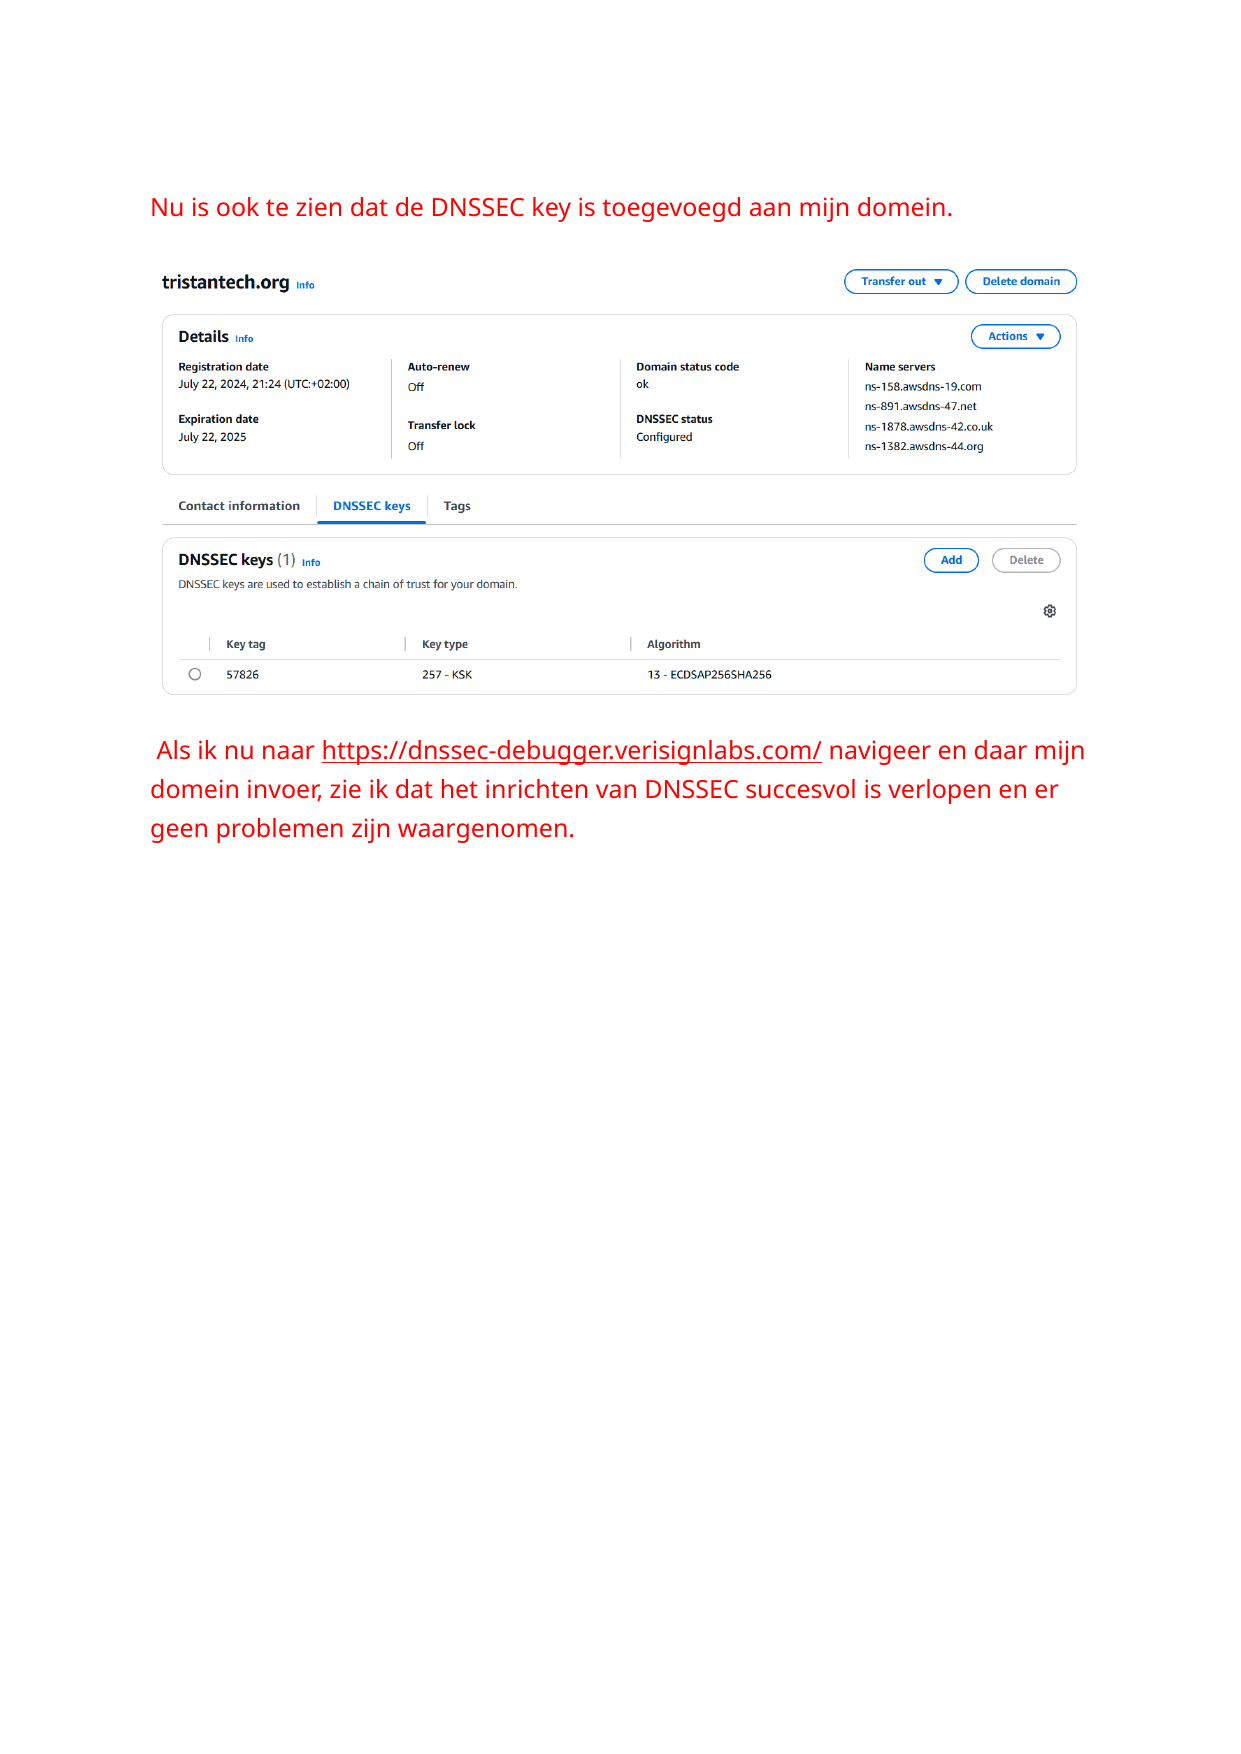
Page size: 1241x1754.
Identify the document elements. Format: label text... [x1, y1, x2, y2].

text Als ik nu naar https://dnssec-debugger.verisignlabs.com/ navigeer en daar mijn domein invoer, zie ik dat het inrichten van DNSSEC succesvol is verlopen en er geen problemen zijn waargenomen. [150, 733, 1090, 845]
text Nu is ook te zien dat de DNSSEC key is toegevoegd aan mijn domein. [150, 189, 1090, 223]
picture [150, 267, 1091, 728]
